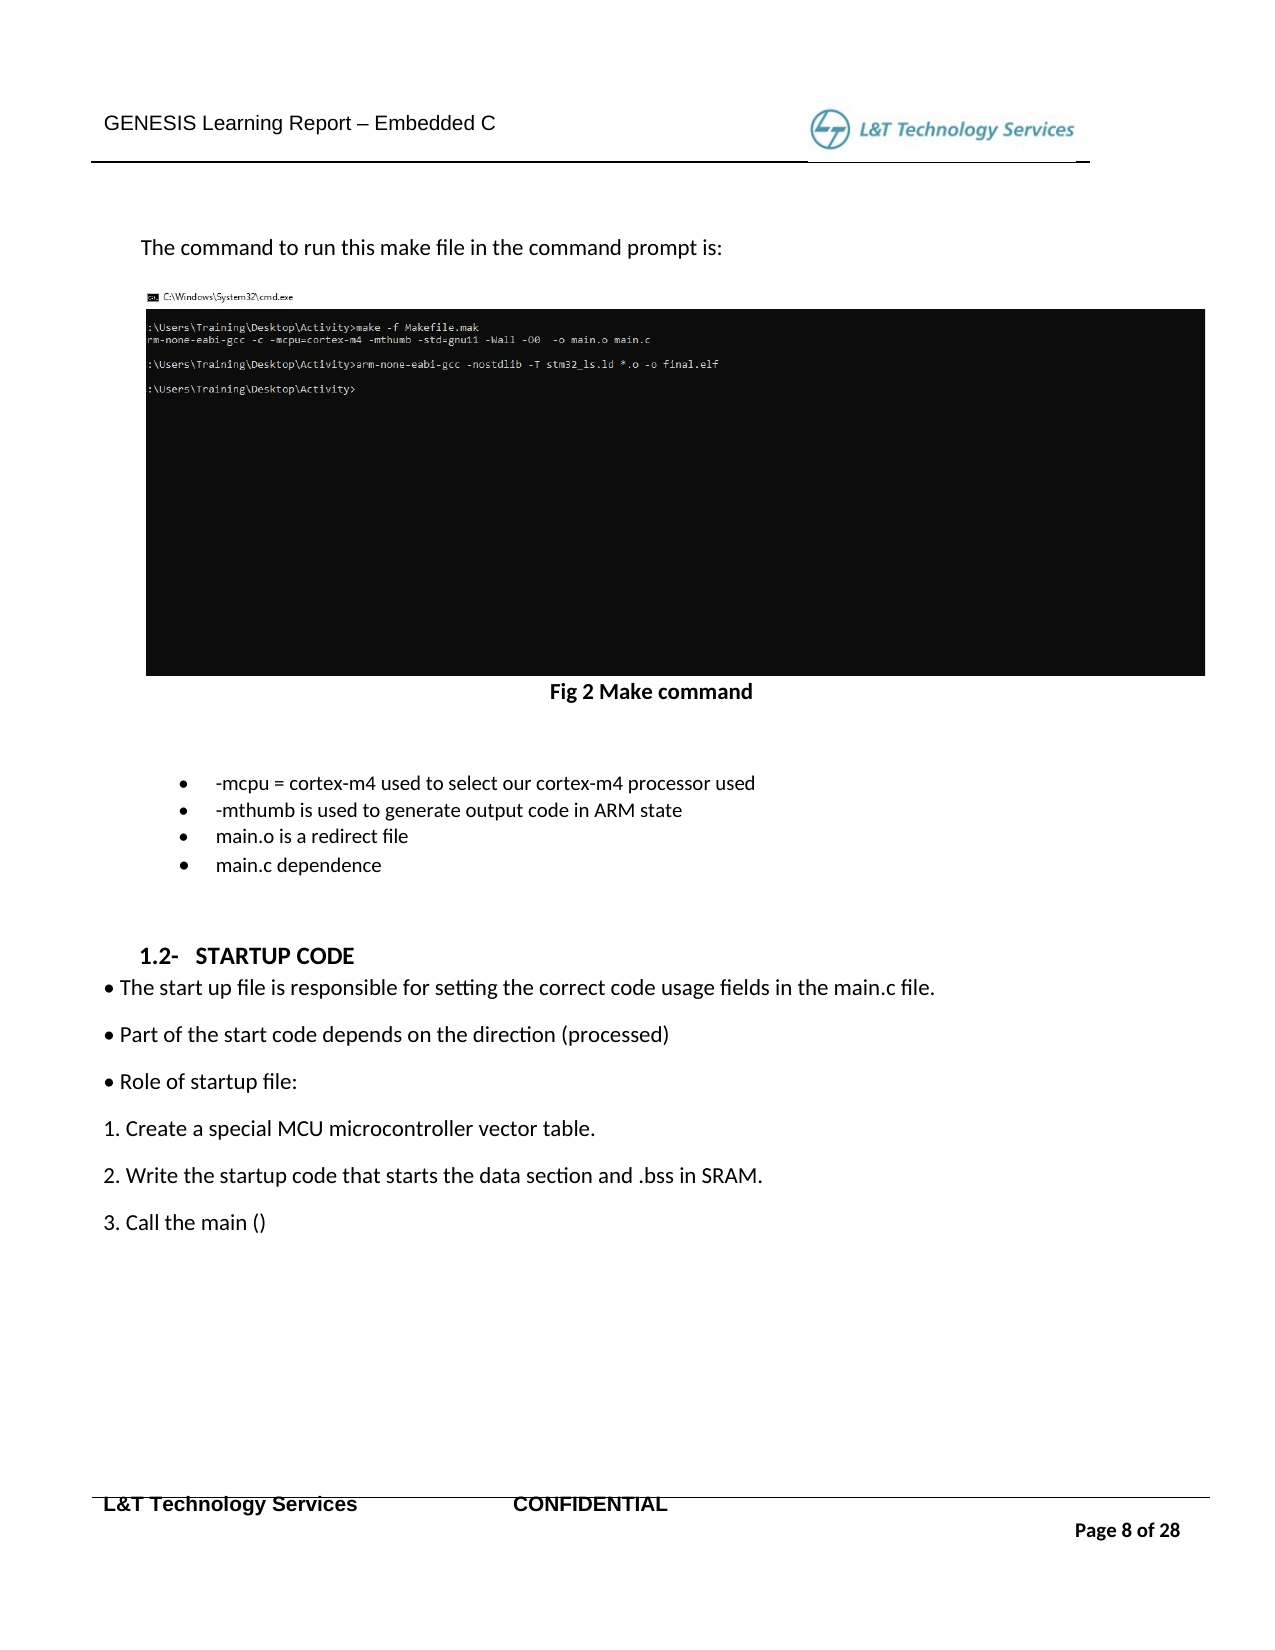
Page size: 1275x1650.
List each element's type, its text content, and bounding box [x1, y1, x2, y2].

text 2. Write the startup code that starts the data section and .bss in SRAM. [103, 1161, 1205, 1189]
text 1. Create a special MCU microcontroller vector table. [103, 1114, 1205, 1142]
text The command to run this make file in the command prompt is: [141, 233, 1168, 261]
list main.o is a redirect file [178, 824, 1168, 849]
text Fig 2 Make command [135, 677, 1167, 705]
subtitle 1.2- STARTUP CODE [139, 941, 1205, 971]
list main.c dependence [178, 850, 1168, 878]
list -mthumb is used to generate output code in ARM state [178, 797, 1168, 822]
text • Part of the start code depends on the direction (processed) [103, 1020, 1205, 1048]
list -mcpu = cortex-m4 used to select our cortex-m4 processor used [178, 770, 1168, 796]
text • Role of startup file: [103, 1067, 1205, 1095]
text • The start up file is responsible for setting the correct code usage fields in the main.c file. [103, 973, 1205, 1001]
text 3. Call the main () [103, 1208, 1205, 1236]
picture [808, 98, 1076, 162]
picture [146, 293, 1206, 676]
